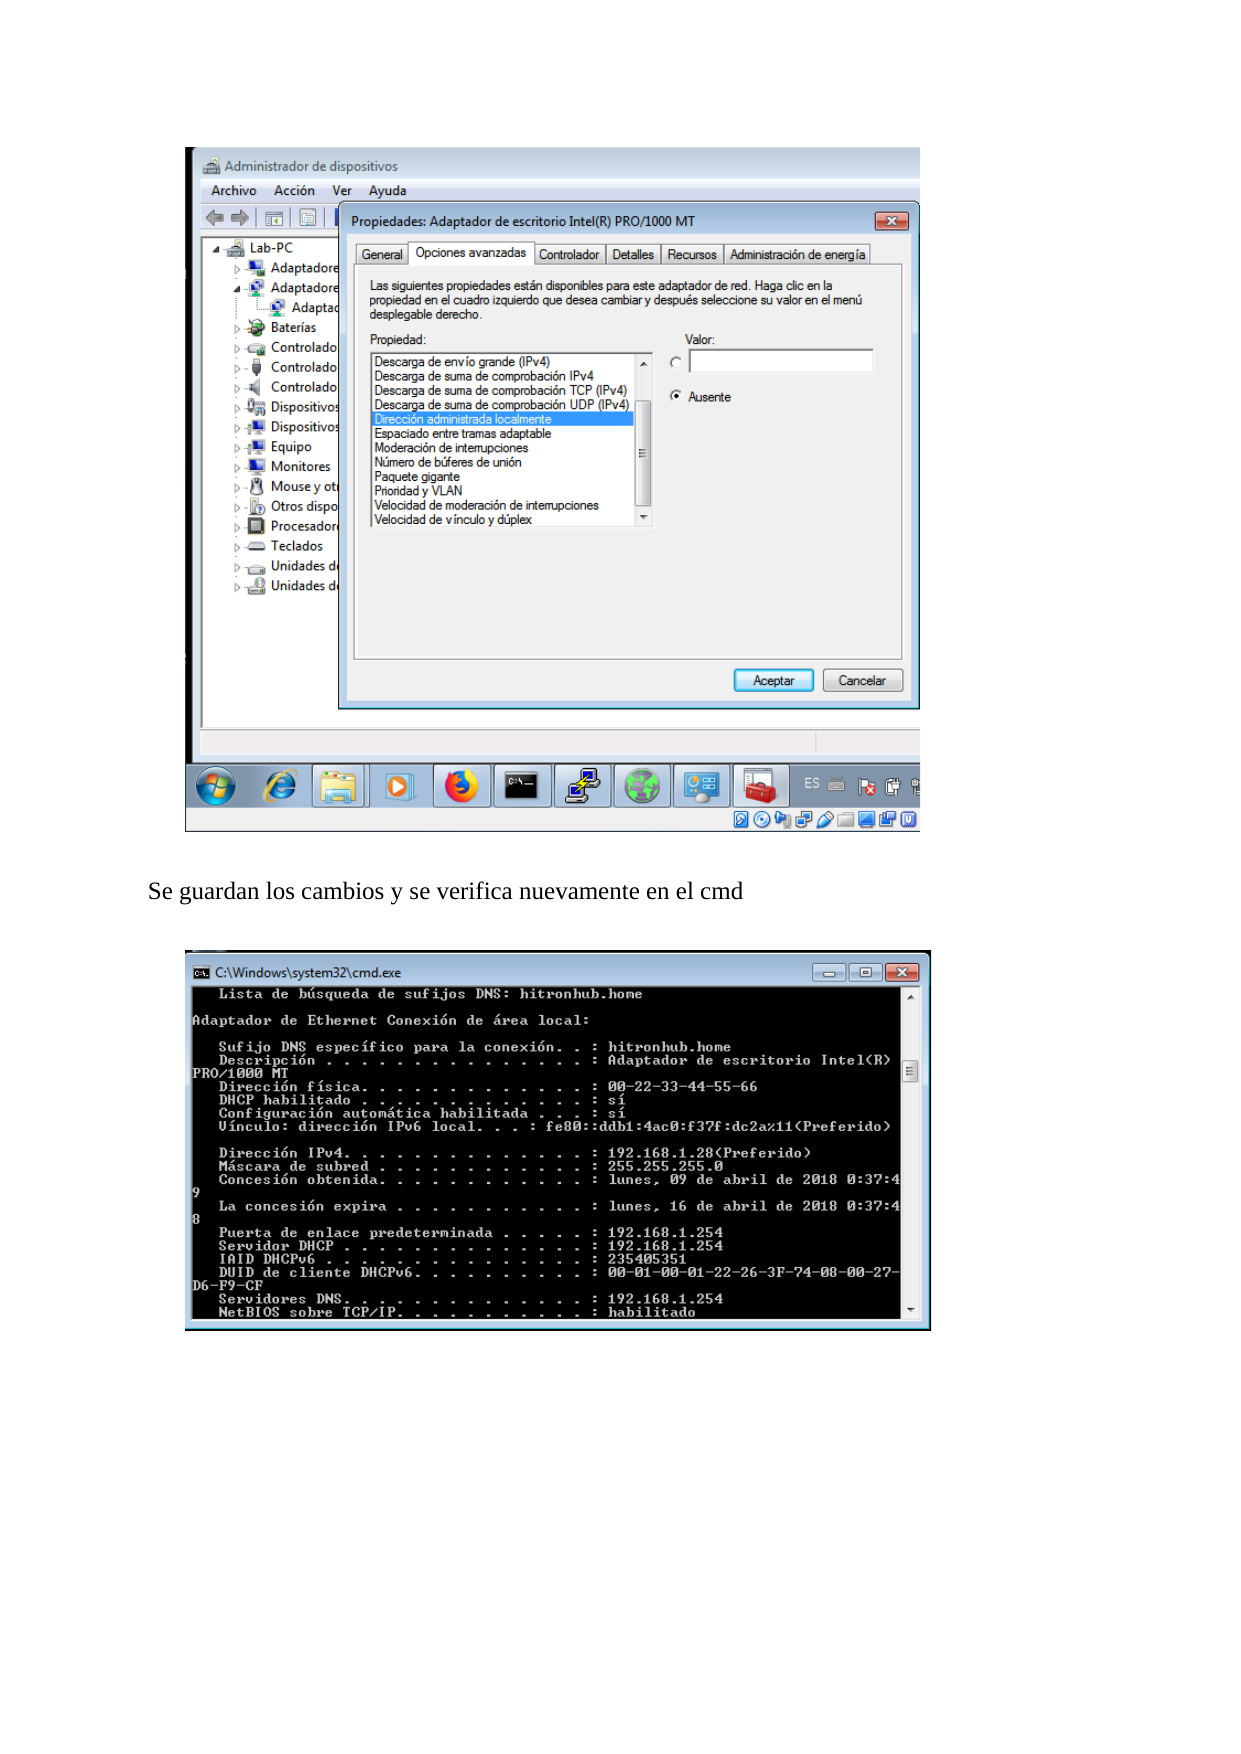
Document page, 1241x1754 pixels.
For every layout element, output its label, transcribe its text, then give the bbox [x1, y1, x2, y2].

picture [185, 950, 932, 1331]
text Se guardan los cambios y se verifica nuevamente en el cmd [148, 876, 1092, 905]
picture [185, 147, 921, 832]
